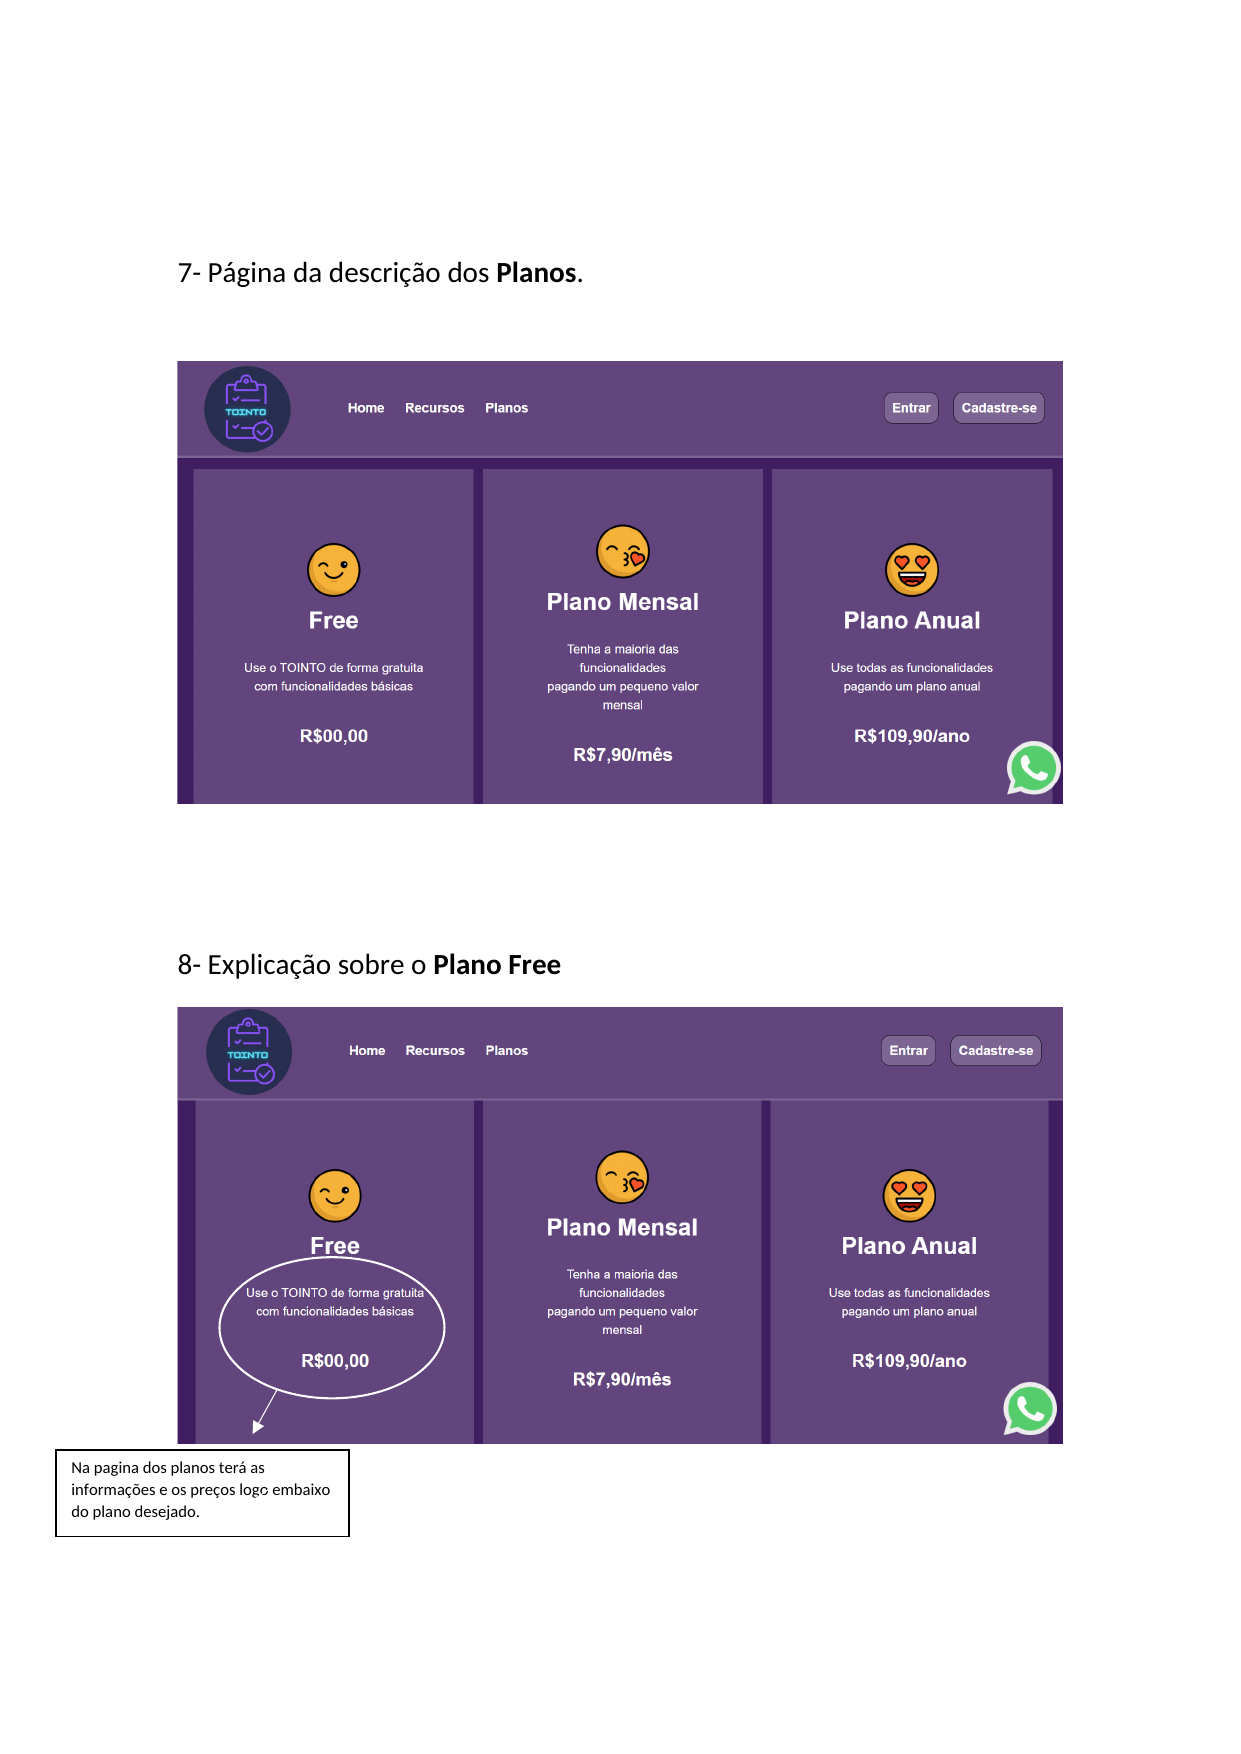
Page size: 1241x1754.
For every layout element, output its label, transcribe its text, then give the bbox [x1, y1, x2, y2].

text 7- Página da descrição dos Planos. [177, 254, 1063, 290]
picture [177, 1007, 1063, 1444]
picture [177, 361, 1063, 804]
text 8- Explicação sobre o Plano Free [177, 946, 1063, 982]
